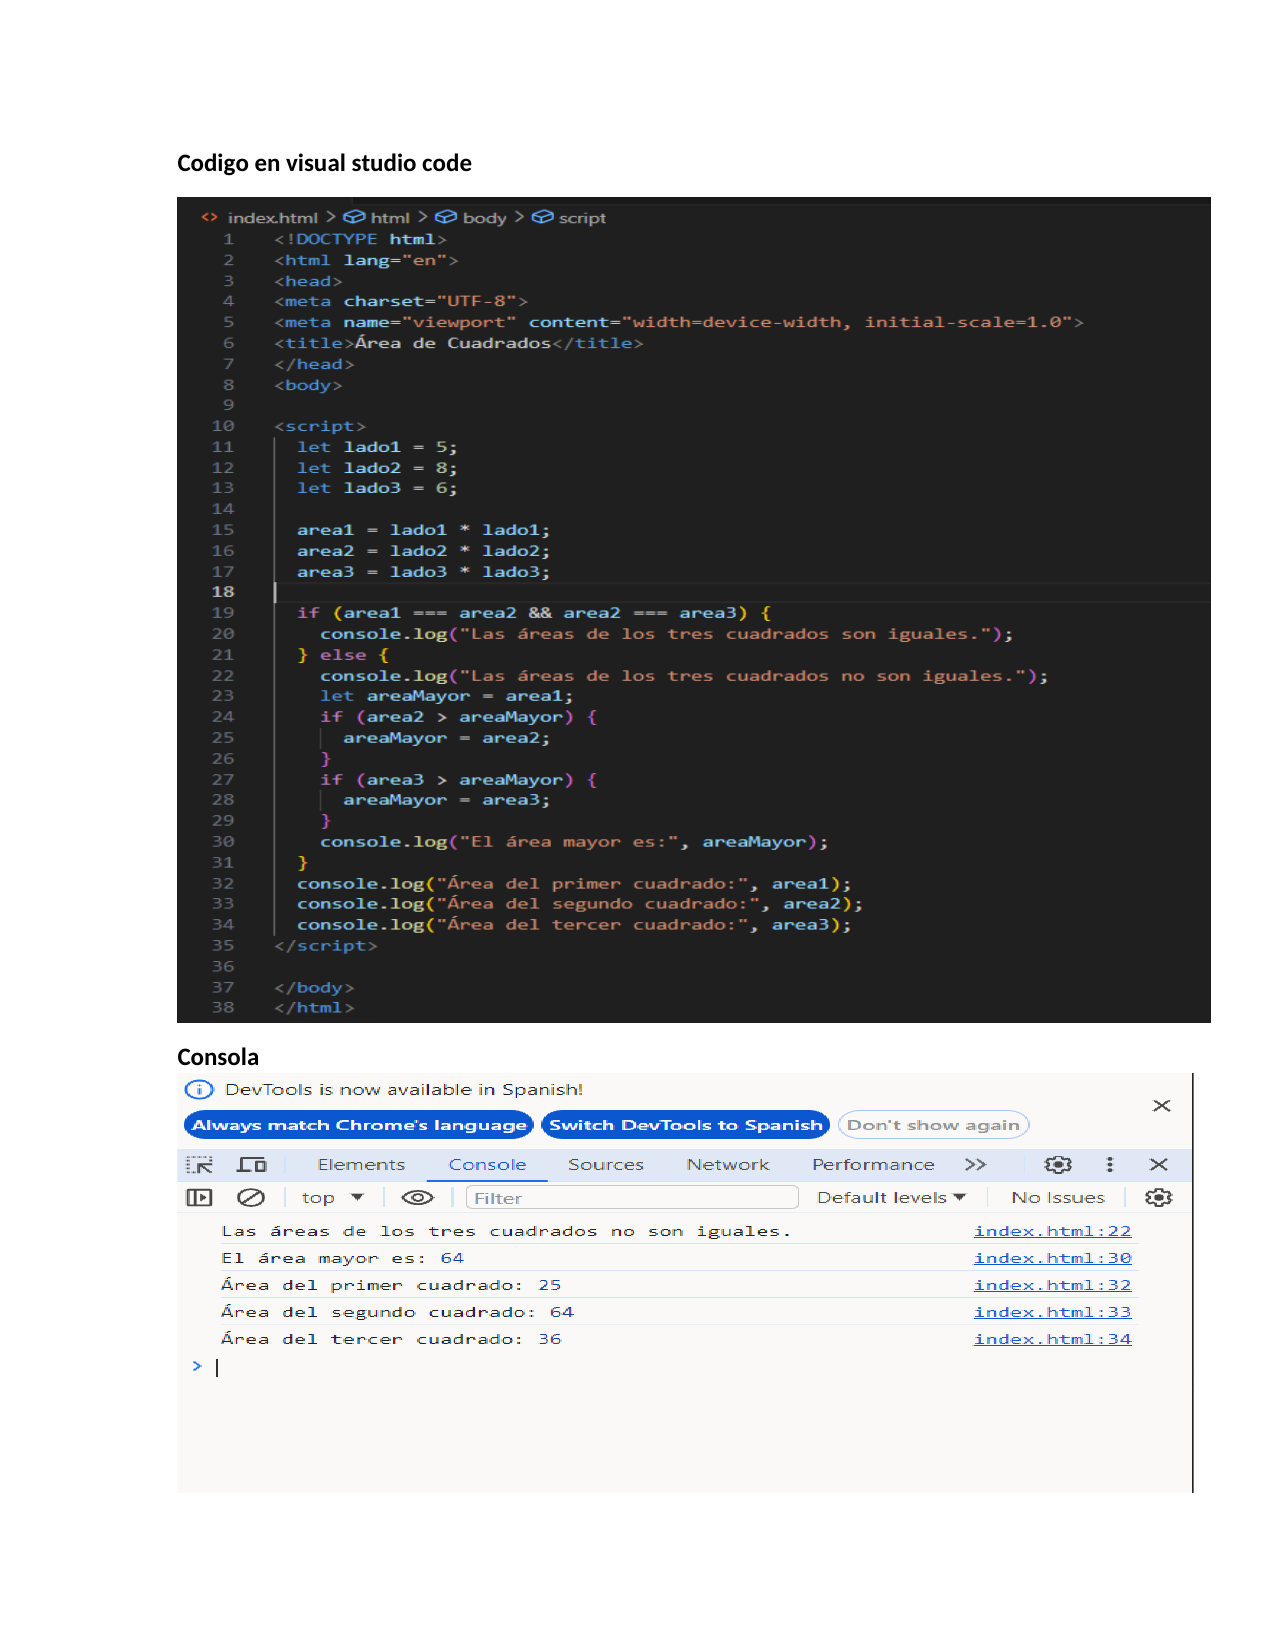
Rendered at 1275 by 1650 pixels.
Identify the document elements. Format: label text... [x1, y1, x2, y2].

picture [177, 1073, 1194, 1493]
text Codigo en visual studio code [177, 148, 1098, 178]
text Consola [177, 1041, 1098, 1073]
picture [177, 197, 1211, 1023]
